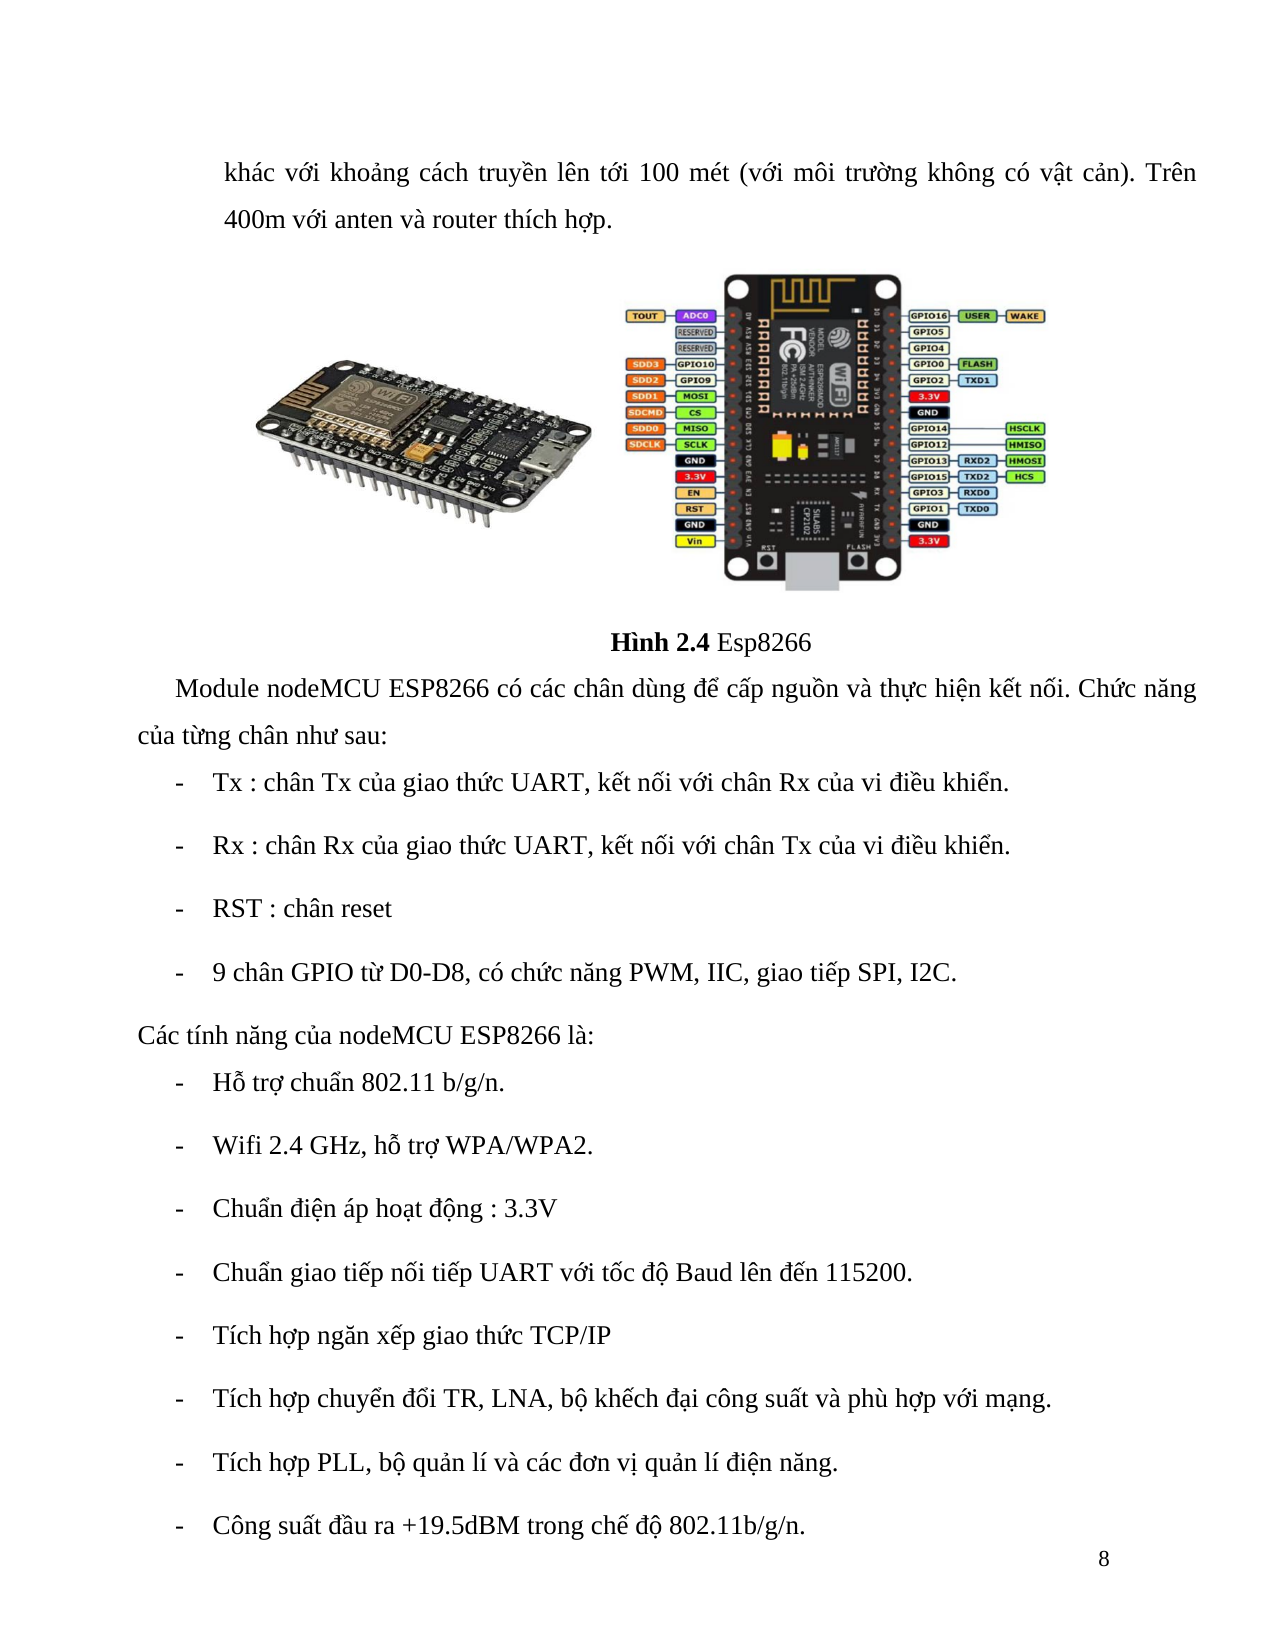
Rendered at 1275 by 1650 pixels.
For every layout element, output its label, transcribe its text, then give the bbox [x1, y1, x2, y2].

list 9 chân GPIO từ D0-D8, có chức năng PWM, IIC, giao tiếp SPI, I2C. [175, 956, 1198, 987]
list Hình 2.4 Esp8266 [224, 626, 1198, 657]
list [224, 156, 1198, 234]
list Chuẩn giao tiếp nối tiếp UART với tốc độ Baud lên đến 115200. [175, 1256, 1198, 1287]
list Wifi 2.4 GHz, hỗ trợ WPA/WPA2. [175, 1129, 1198, 1160]
list Hỗ trợ chuẩn 802.11 b/g/n. [175, 1066, 1198, 1097]
list Rx : chân Rx của giao thức UART, kết nối với chân Tx của vi điều khiển. [175, 829, 1198, 860]
list Tích hợp ngăn xếp giao thức TCP/IP [175, 1319, 1198, 1350]
list Tích hợp PLL, bộ quản lí và các đơn vị quản lí điện năng. [175, 1446, 1198, 1477]
text Các tính năng của nodeMCU ESP8266 là: [137, 1019, 1198, 1050]
list Chuẩn điện áp hoạt động : 3.3V [175, 1192, 1198, 1223]
list Tích hợp chuyển đổi TR, LNA, bộ khếch đại công suất và phù hợp với mạng. [175, 1382, 1198, 1413]
list Công suất đầu ra +19.5dBM trong chế độ 802.11b/g/n. [175, 1509, 1198, 1540]
text Module nodeMCU ESP8266 có các chân dùng để cấp nguồn và thực hiện kết nối. Chức năng của từng chân như sau: [137, 672, 1198, 750]
list Tx : chân Tx của giao thức UART, kết nối với chân Rx của vi điều khiển. [175, 766, 1198, 797]
picture [223, 265, 1054, 597]
list RST : chân reset [175, 892, 1198, 923]
